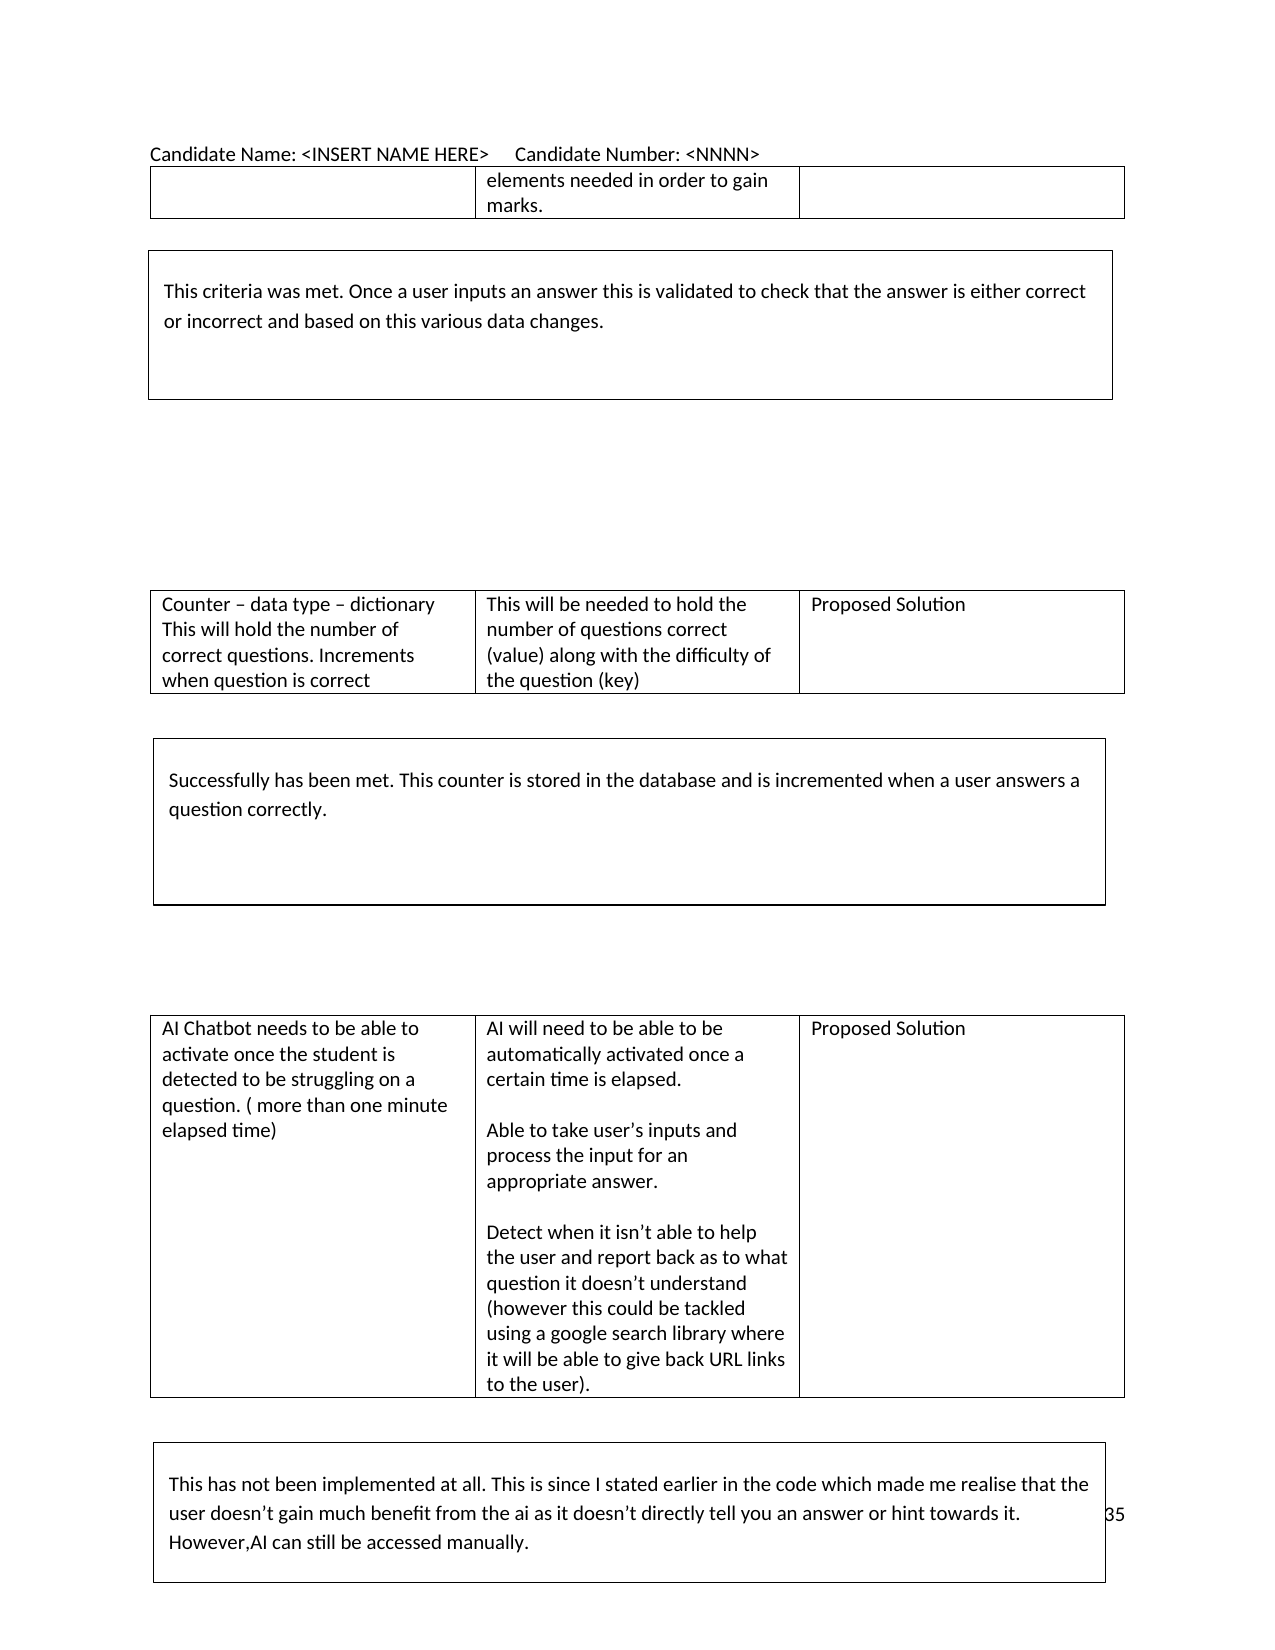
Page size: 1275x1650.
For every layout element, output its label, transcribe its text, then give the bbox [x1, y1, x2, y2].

table_header AI Chatbot needs to be able to activate once the student is detected to be struggling on a question. ( more than one minute elapsed time) [151, 1016, 475, 1397]
table_header This will be needed to hold the number of questions correct (value) along with the difficulty of the question (key) [476, 591, 799, 693]
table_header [476, 167, 799, 218]
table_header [151, 167, 475, 218]
table_header AI will need to be able to be automatically activated once a certain time is elapsed. Able to take user’s inputs and process the input for an appropriate answer. Detect when it isn’t able to help the user and report back as to what question it doesn’t understand (however this could be tackled using a google search library where it will be able to give back URL links to the user). [476, 1016, 799, 1397]
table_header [800, 167, 1124, 218]
table_header Counter – data type – dictionary This will hold the number of correct questions. Increments when question is correct [151, 591, 475, 693]
table_header Proposed Solution [800, 1016, 1124, 1397]
table_header Proposed Solution [800, 591, 1124, 693]
